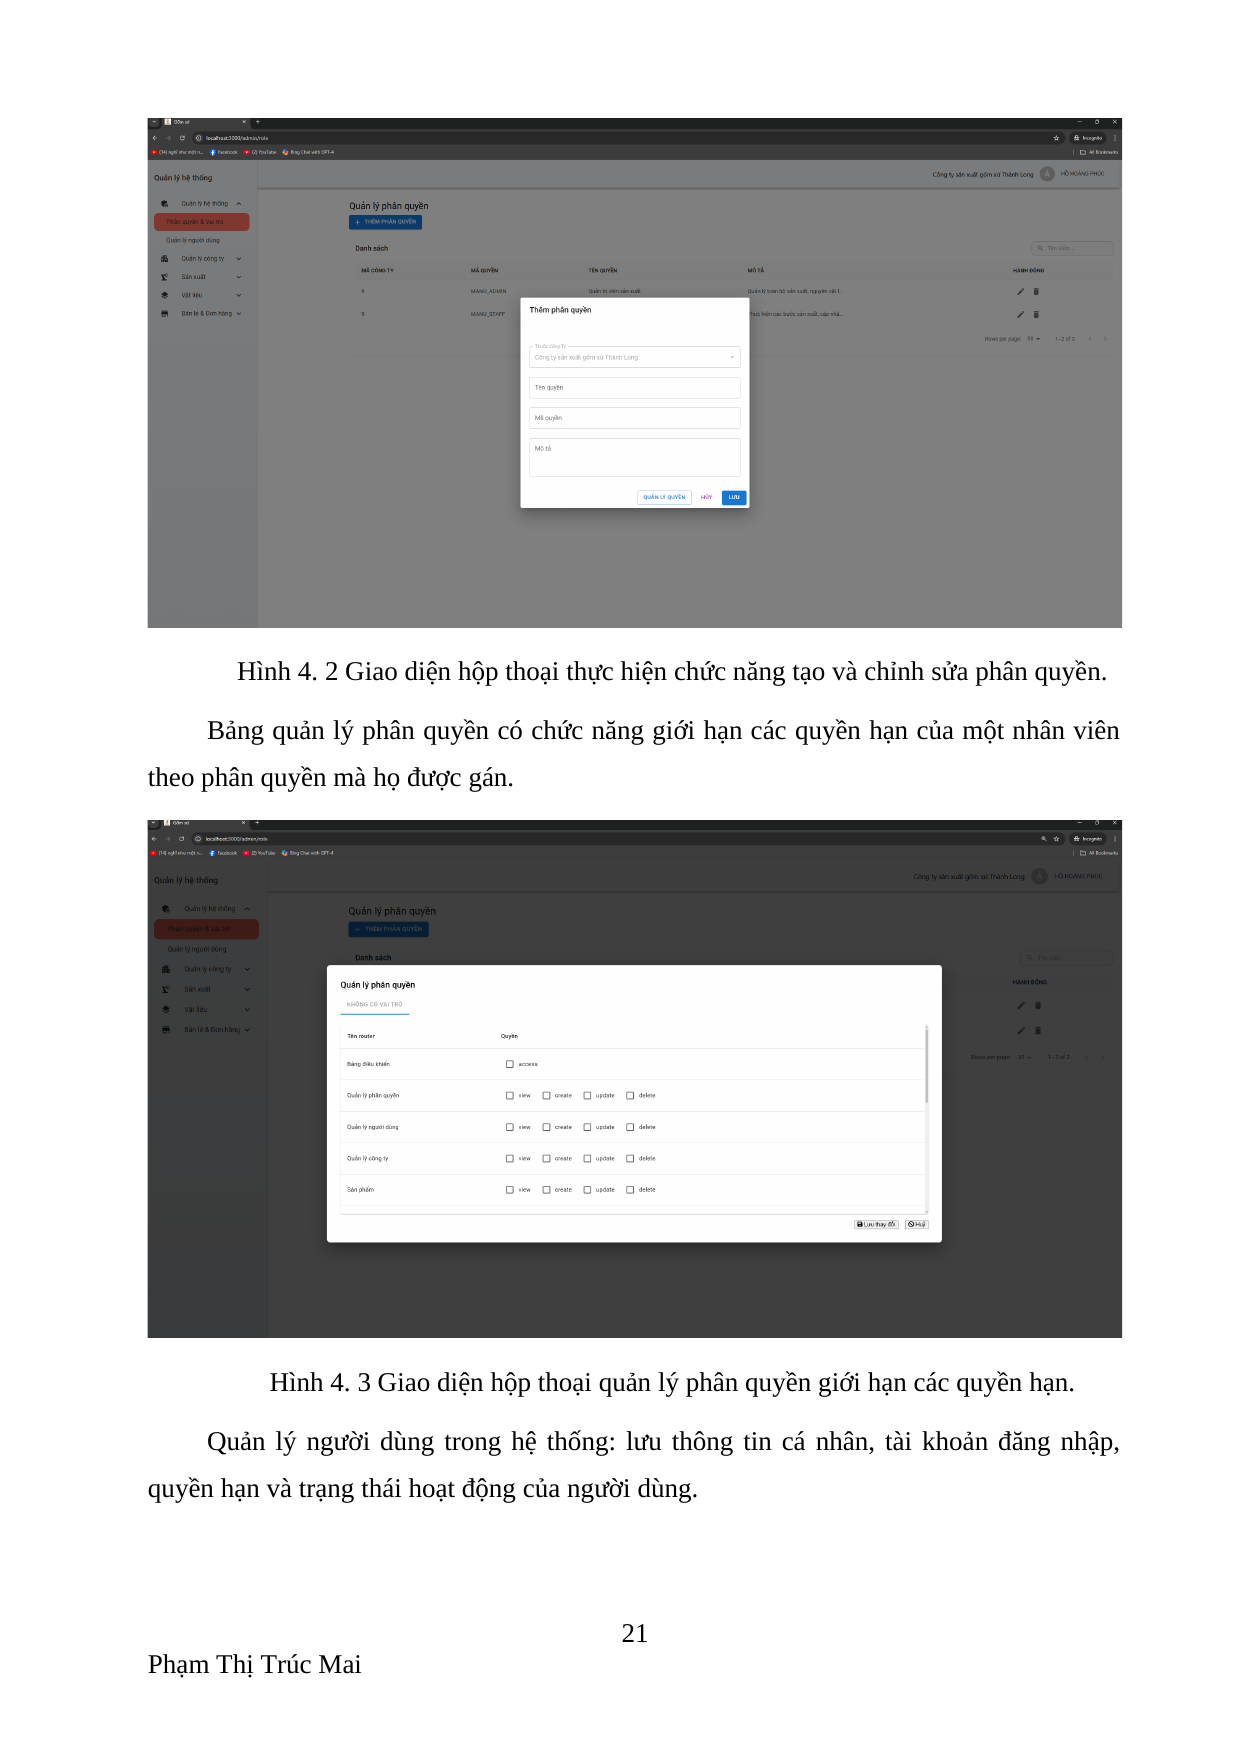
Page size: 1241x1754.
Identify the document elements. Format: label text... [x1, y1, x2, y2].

text Bảng quản lý phân quyền có chức năng giới hạn các quyền hạn của một nhân viên theo phân quyền mà họ được gán. [148, 714, 1122, 792]
text Hình 4. 3 Giao diện hộp thoại quản lý phân quyền giới hạn các quyền hạn. [148, 1366, 1122, 1397]
text Quản lý người dùng trong hệ thống: lưu thông tin cá nhân, tài khoản đăng nhập, quyền hạn và trạng thái hoạt động của người dùng. [148, 1425, 1122, 1503]
picture [147, 118, 1123, 628]
picture [147, 820, 1123, 1338]
text Hình 4. 2 Giao diện hộp thoại thực hiện chức năng tạo và chỉnh sửa phân quyền. [148, 655, 1122, 686]
